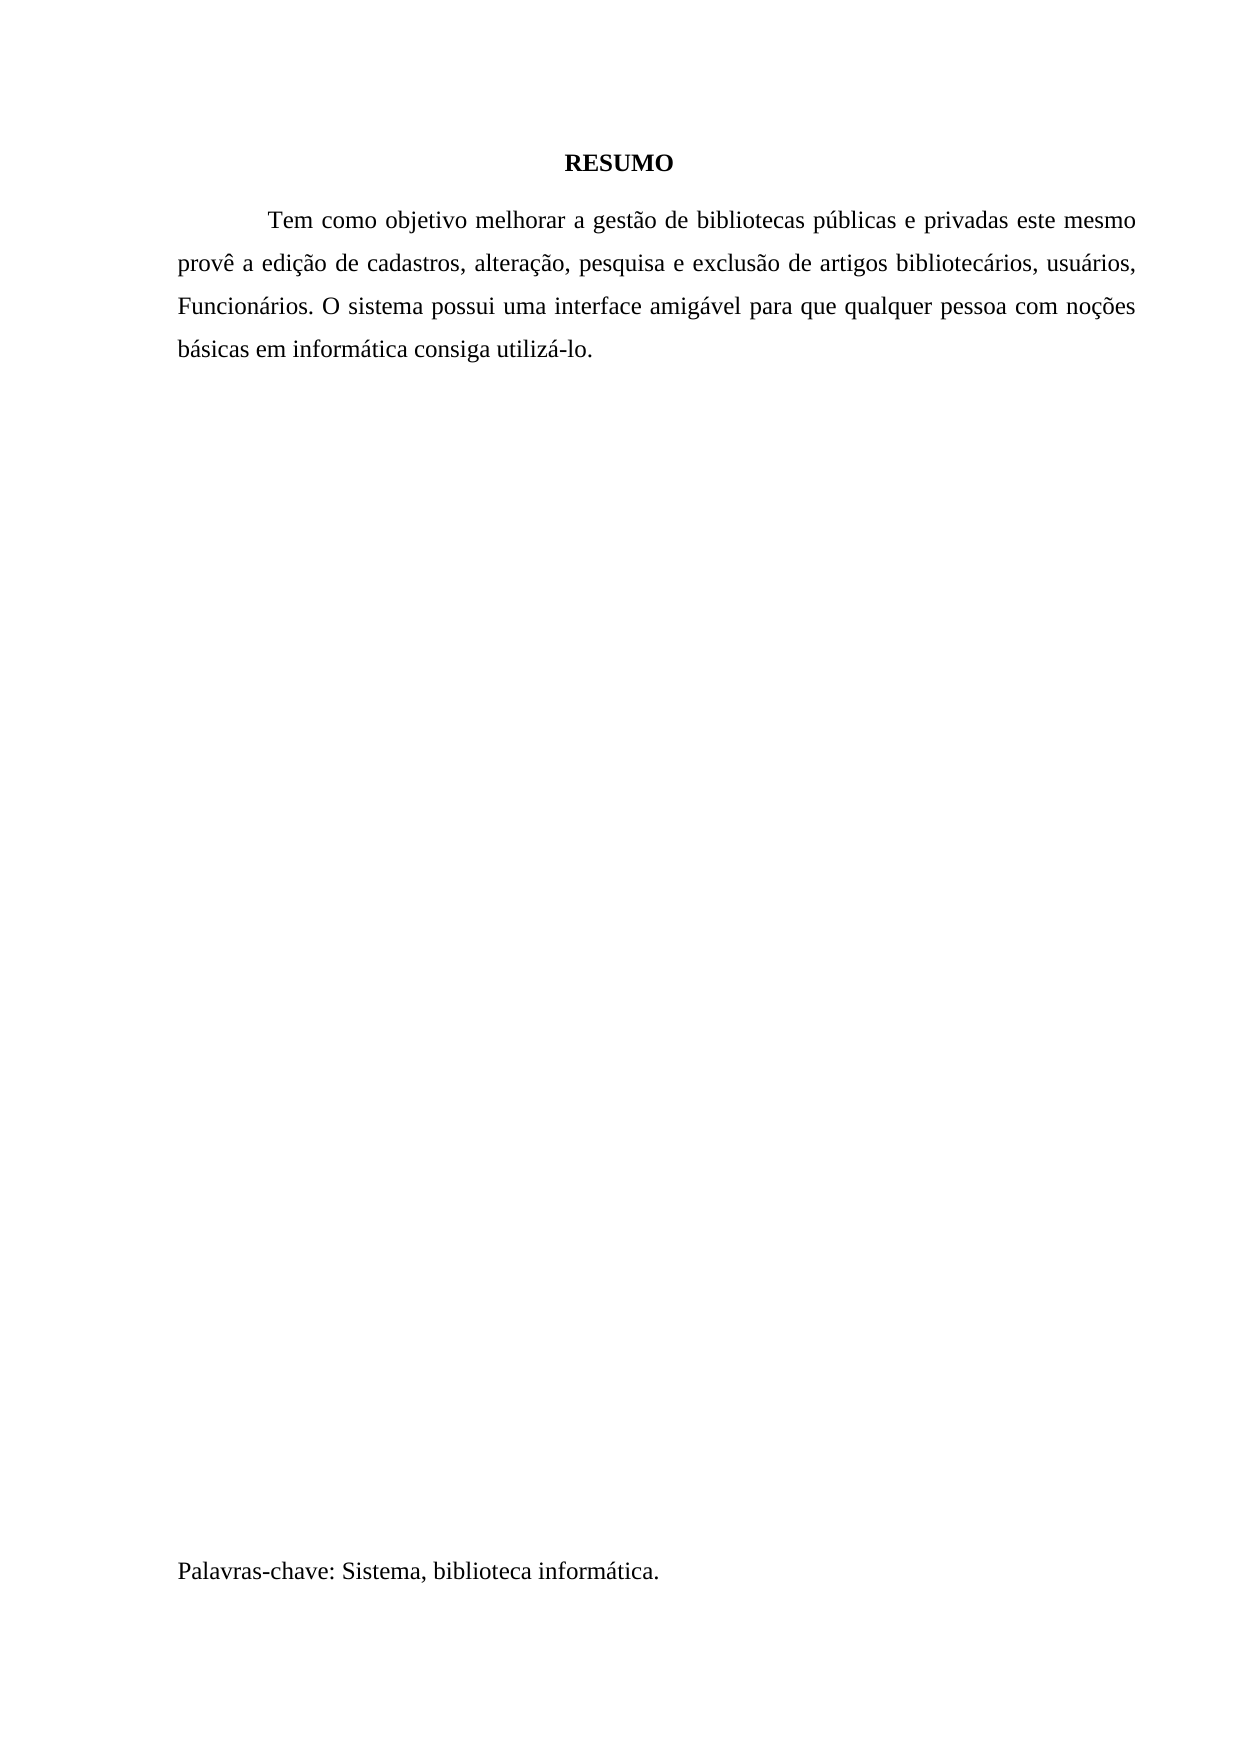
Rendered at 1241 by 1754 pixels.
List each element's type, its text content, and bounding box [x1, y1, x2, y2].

text Tem como objetivo melhorar a gestão de bibliotecas públicas e privadas este mesmo provê a edição de cadastros, alteração, pesquisa e exclusão de artigos bibliotecários, usuários, Funcionários. O sistema possui uma interface amigável para que qualquer pessoa com noções básicas em informática consiga utilizá-lo. [177, 205, 1137, 363]
text RESUMO [177, 148, 1061, 176]
text Palavras-chave: Sistema, biblioteca informática. [177, 1556, 1137, 1585]
